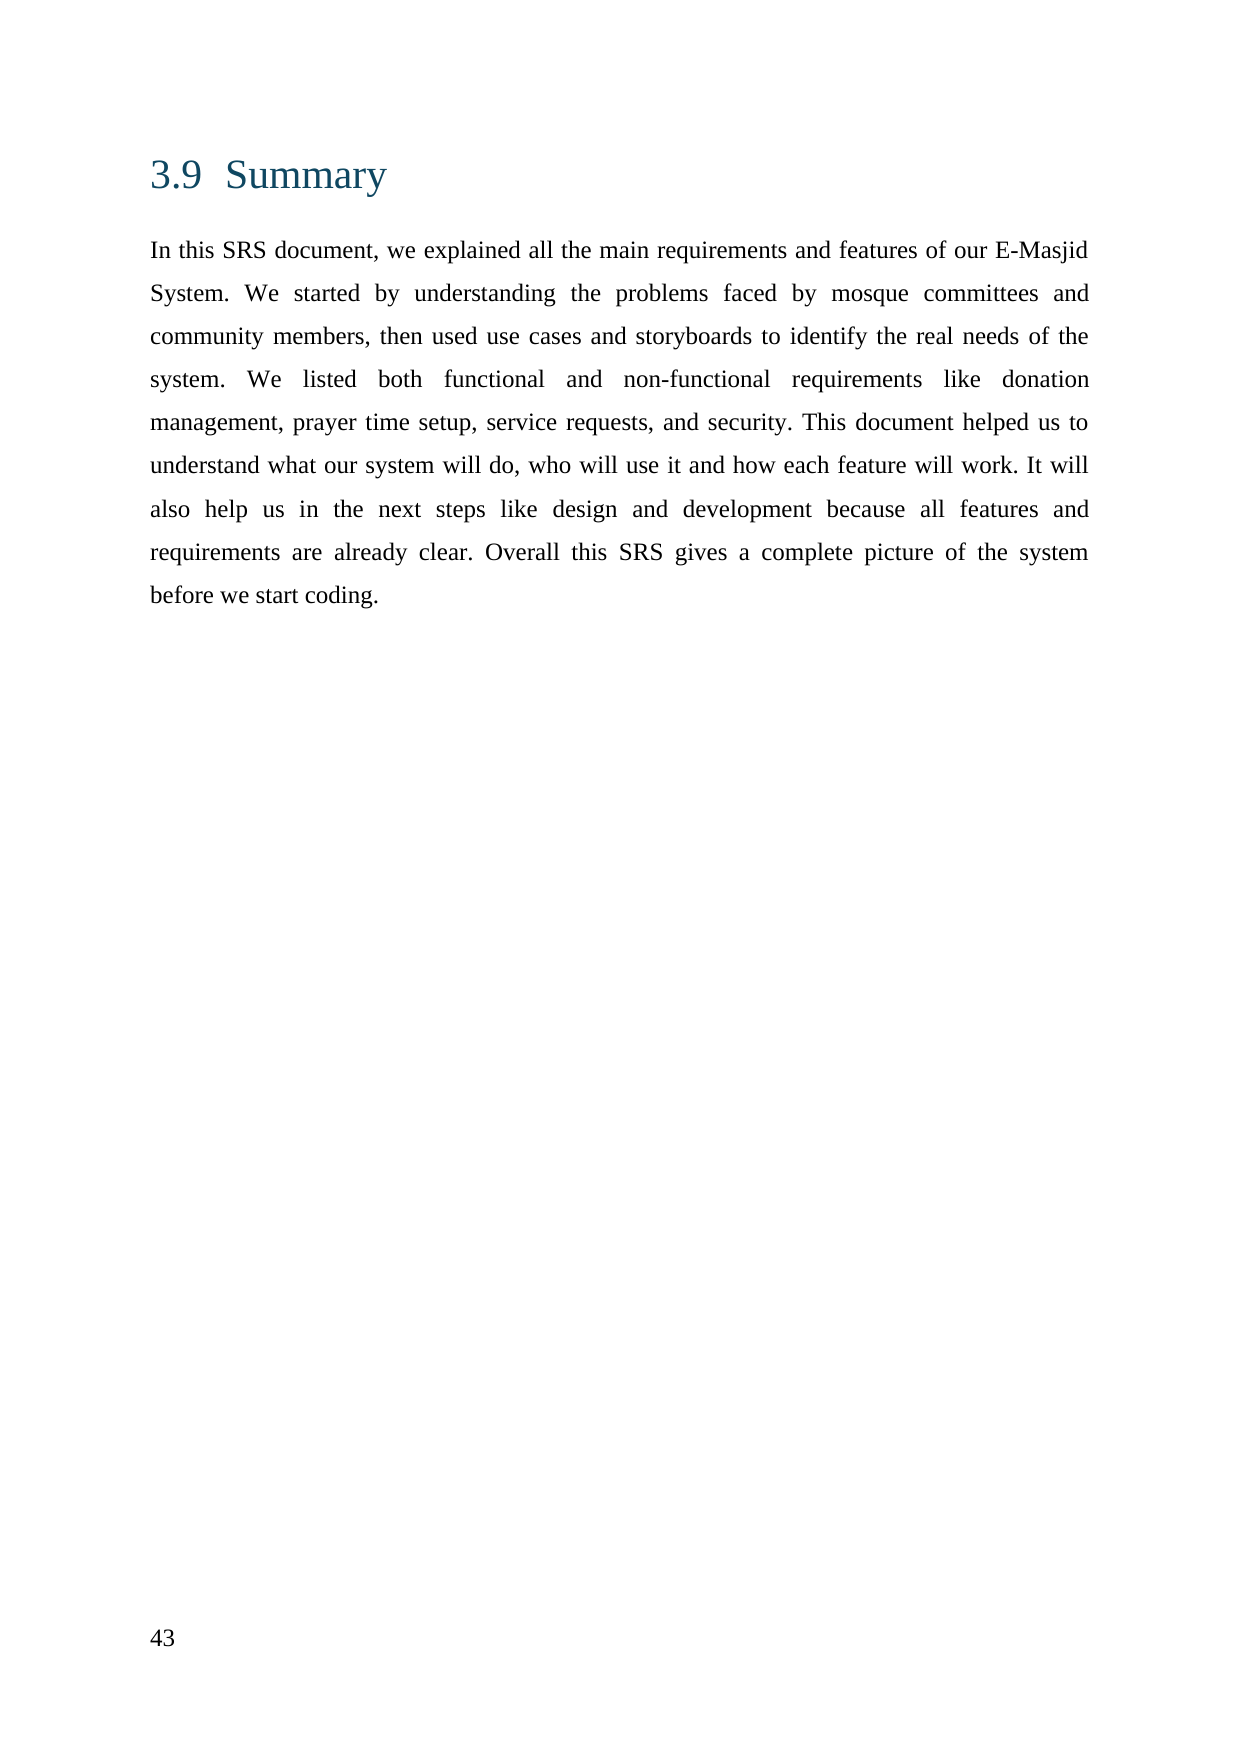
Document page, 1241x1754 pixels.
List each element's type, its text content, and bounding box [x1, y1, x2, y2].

text In this SRS document, we explained all the main requirements and features of our E-Masjid System. We started by understanding the problems faced by mosque committees and community members, then used use cases and storyboards to identify the real needs of the system. We listed both functional and non-functional requirements like donation management, prayer time setup, service requests, and security. This document helped us to understand what our system will do, who will use it and how each feature will work. It will also help us in the next steps like design and development because all features and requirements are already clear. Overall this SRS gives a complete picture of the system before we start coding. [150, 235, 1090, 609]
subtitle Summary [150, 150, 1090, 198]
